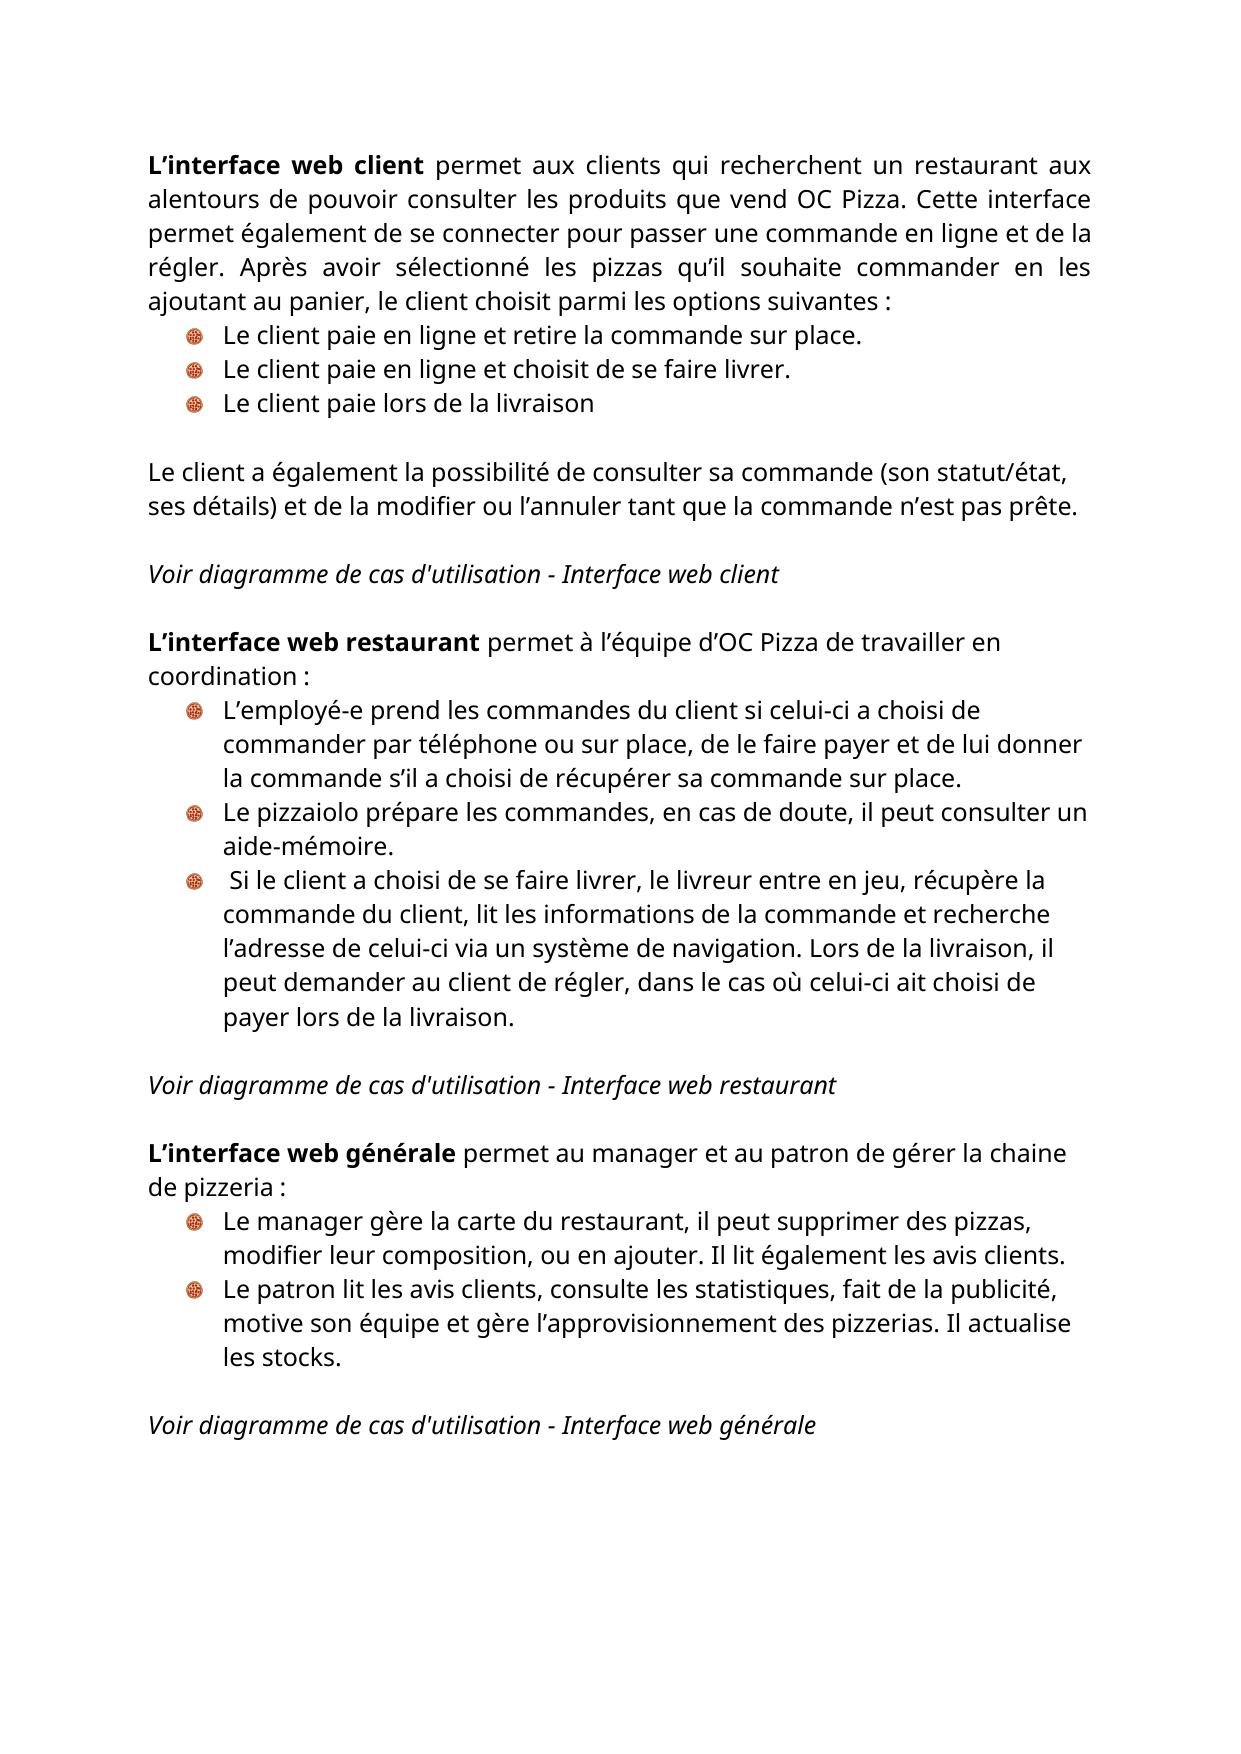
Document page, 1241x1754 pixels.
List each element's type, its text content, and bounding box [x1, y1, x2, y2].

picture [186, 1213, 203, 1231]
list L’employé-e prend les commandes du client si celui-ci a choisi de commander par téléphone ou sur place, de le faire payer et de lui donner la commande s’il a choisi de récupérer sa commande sur place. [185, 693, 1093, 795]
picture [186, 396, 203, 413]
list Le client paie en ligne et retire la commande sur place. [185, 318, 1093, 352]
list Le patron lit les avis clients, consulte les statistiques, fait de la publicité, motive son équipe et gère l’approvisionnement des pizzerias. Il actualise les stocks. [185, 1272, 1093, 1374]
text Voir diagramme de cas d'utilisation - Interface web restaurant [148, 1067, 1093, 1101]
list Le client paie lors de la livraison [185, 386, 1093, 420]
text Le client a également la possibilité de consulter sa commande (son statut/état, ses détails) et de la modifier ou l’annuler tant que la commande n’est pas prête. [148, 454, 1093, 522]
text Voir diagramme de cas d'utilisation - Interface web générale [148, 1408, 1093, 1442]
list Le pizzaiolo prépare les commandes, en cas de doute, il peut consulter un aide-mémoire. [185, 795, 1093, 863]
list Le manager gère la carte du restaurant, il peut supprimer des pizzas, modifier leur composition, ou en ajouter. Il lit également les avis clients. [185, 1203, 1093, 1272]
picture [186, 873, 203, 890]
picture [186, 362, 203, 379]
text L’interface web client permet aux clients qui recherchent un restaurant aux alentours de pouvoir consulter les produits que vend OC Pizza. Cette interface permet également de se connecter pour passer une commande en ligne et de la régler. Après avoir sélectionné les pizzas qu’il souhaite commander en les ajoutant au panier, le client choisit parmi les options suivantes : [148, 148, 1093, 318]
text L’interface web restaurant permet à l’équipe d’OC Pizza de travailler en coordination : [148, 624, 1093, 693]
list Le client paie en ligne et choisit de se faire livrer. [185, 352, 1093, 386]
text L’interface web générale permet au manager et au patron de gérer la chaine de pizzeria : [148, 1135, 1093, 1203]
picture [186, 702, 203, 720]
text Voir diagramme de cas d'utilisation - Interface web client [148, 556, 1093, 590]
picture [186, 805, 203, 822]
picture [186, 1281, 203, 1299]
list Si le client a choisi de se faire livrer, le livreur entre en jeu, récupère la commande du client, lit les informations de la commande et recherche l’adresse de celui-ci via un système de navigation. Lors de la livraison, il peut demander au client de régler, dans le cas où celui-ci ait choisi de payer lors de la livraison. [185, 863, 1093, 1033]
picture [186, 328, 203, 345]
